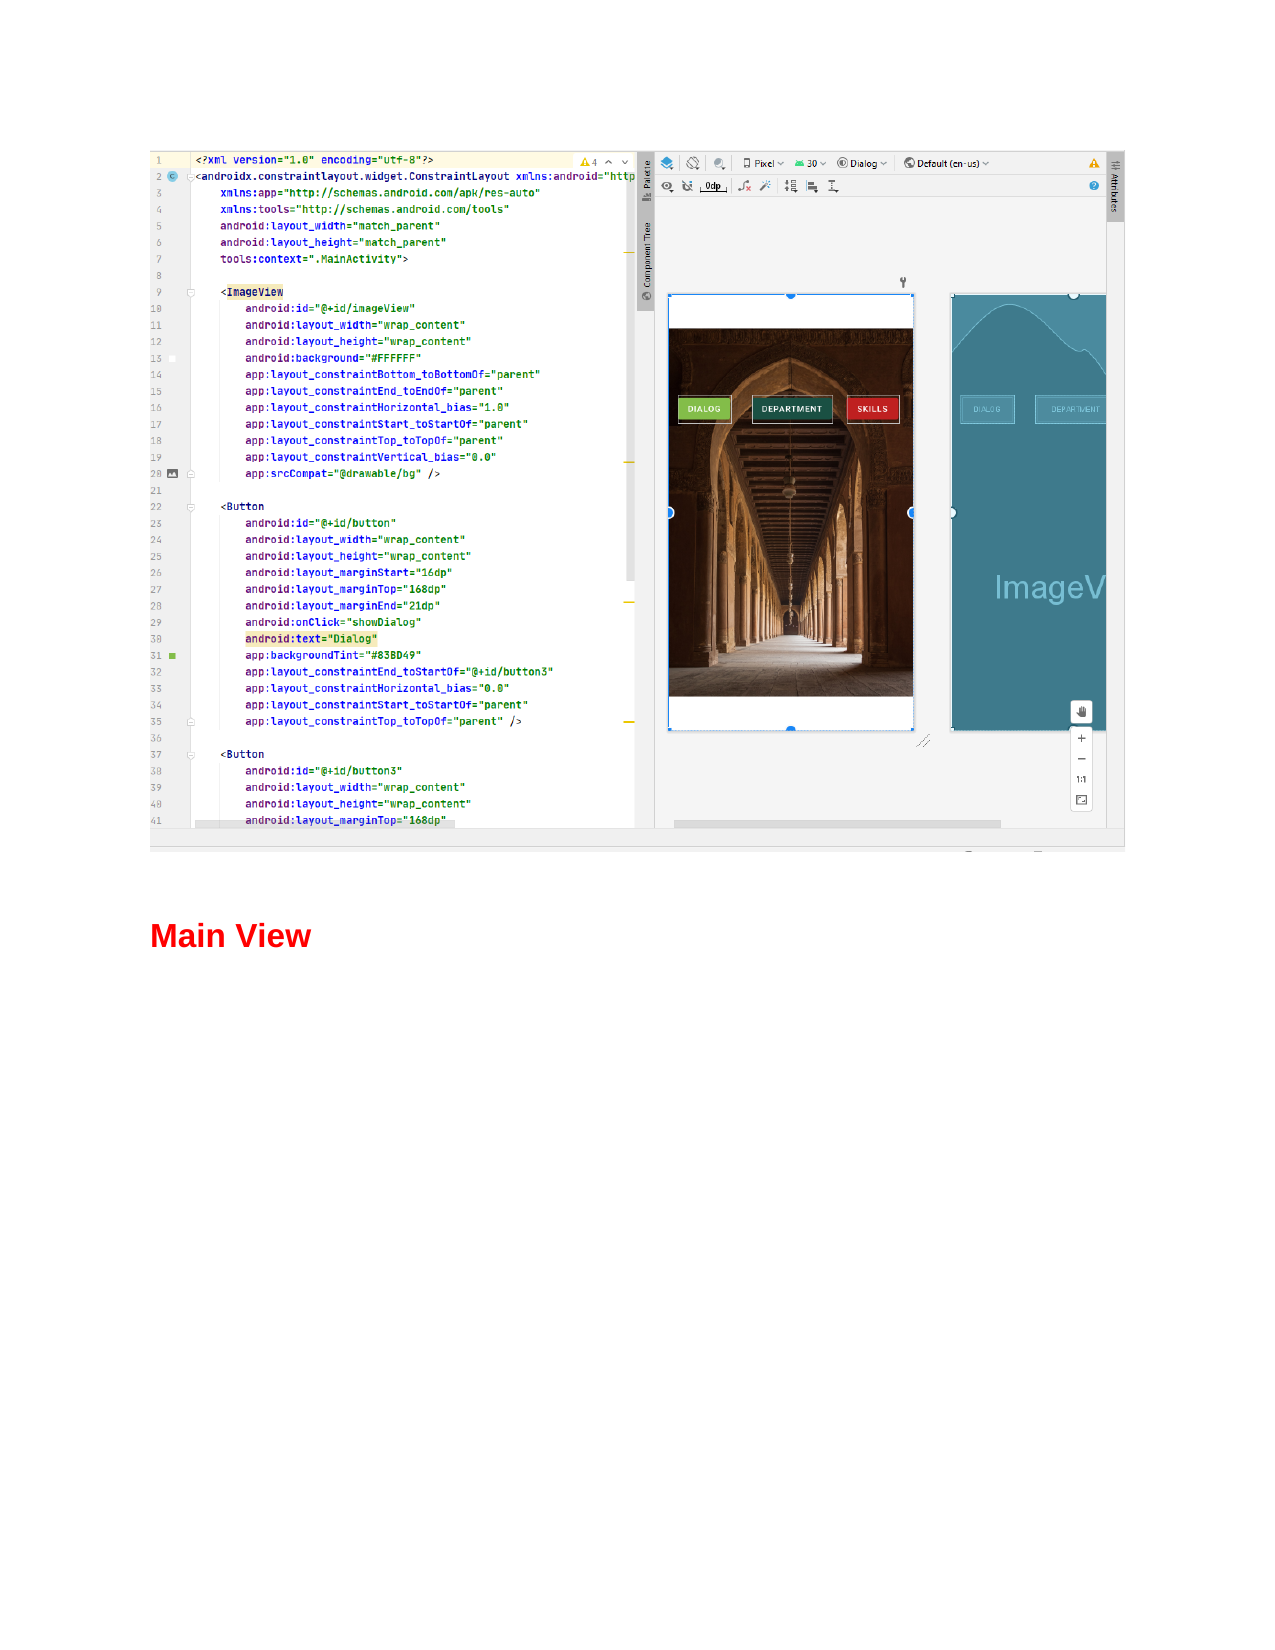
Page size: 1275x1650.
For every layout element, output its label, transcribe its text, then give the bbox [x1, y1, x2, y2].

text Main View [150, 916, 1125, 955]
picture [150, 150, 1125, 852]
